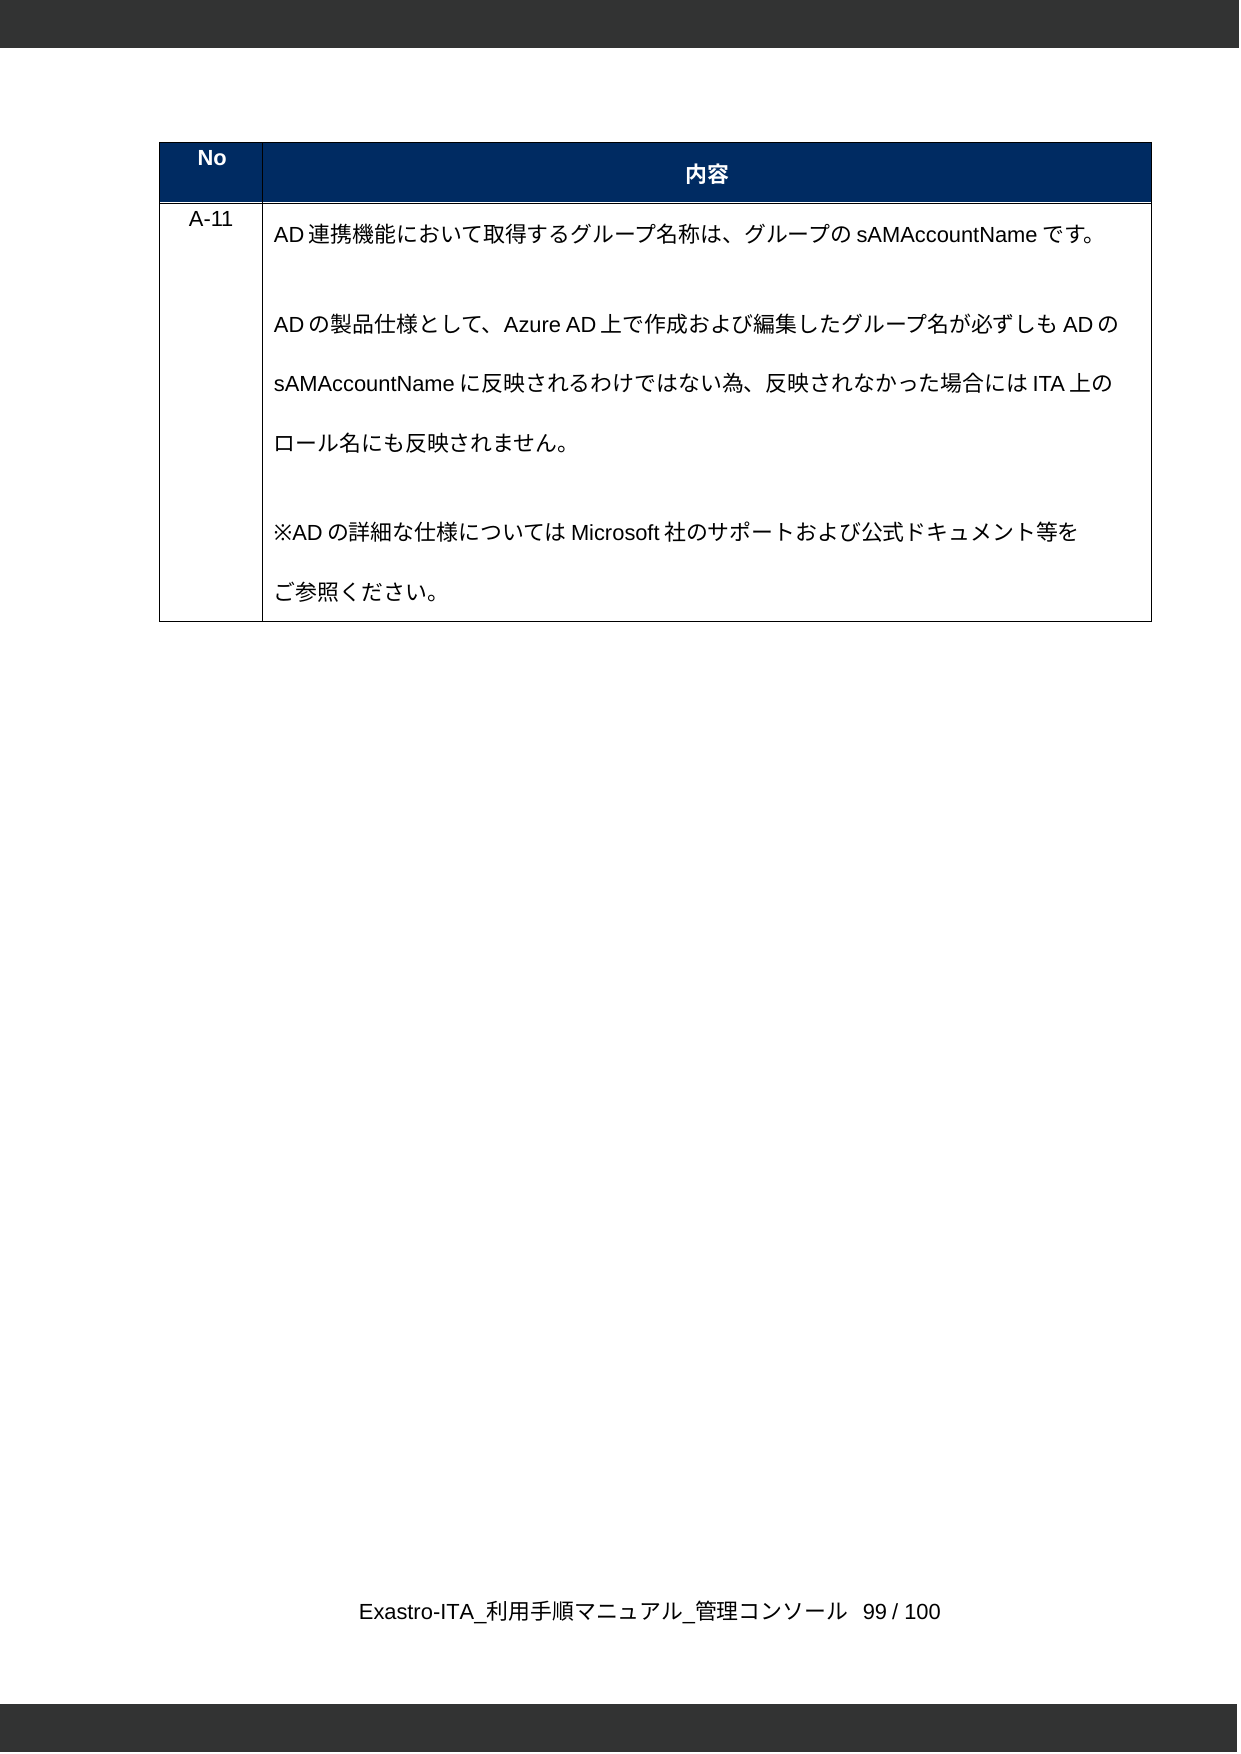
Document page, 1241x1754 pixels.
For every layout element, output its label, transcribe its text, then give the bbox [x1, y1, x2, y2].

table_header 内容 [263, 143, 1151, 202]
table_cell AD連携機能において取得するグループ名称は、グループのsAMAccountNameです。 ADの製品仕様として、Azure AD上で作成および編集したグループ名が必ずしもADの sAMAccountNameに反映されるわけではない為、反映されなかった場合にはITA上の ロール名にも反映されません。 ※ADの詳細な仕様についてはMicrosoft社のサポートおよび公式ドキュメント等を ご参照ください。 [263, 204, 1151, 621]
picture [0, 0, 1239, 48]
table_cell A-11 [160, 204, 262, 621]
table_header No [160, 143, 262, 202]
picture [0, 1704, 1237, 1752]
